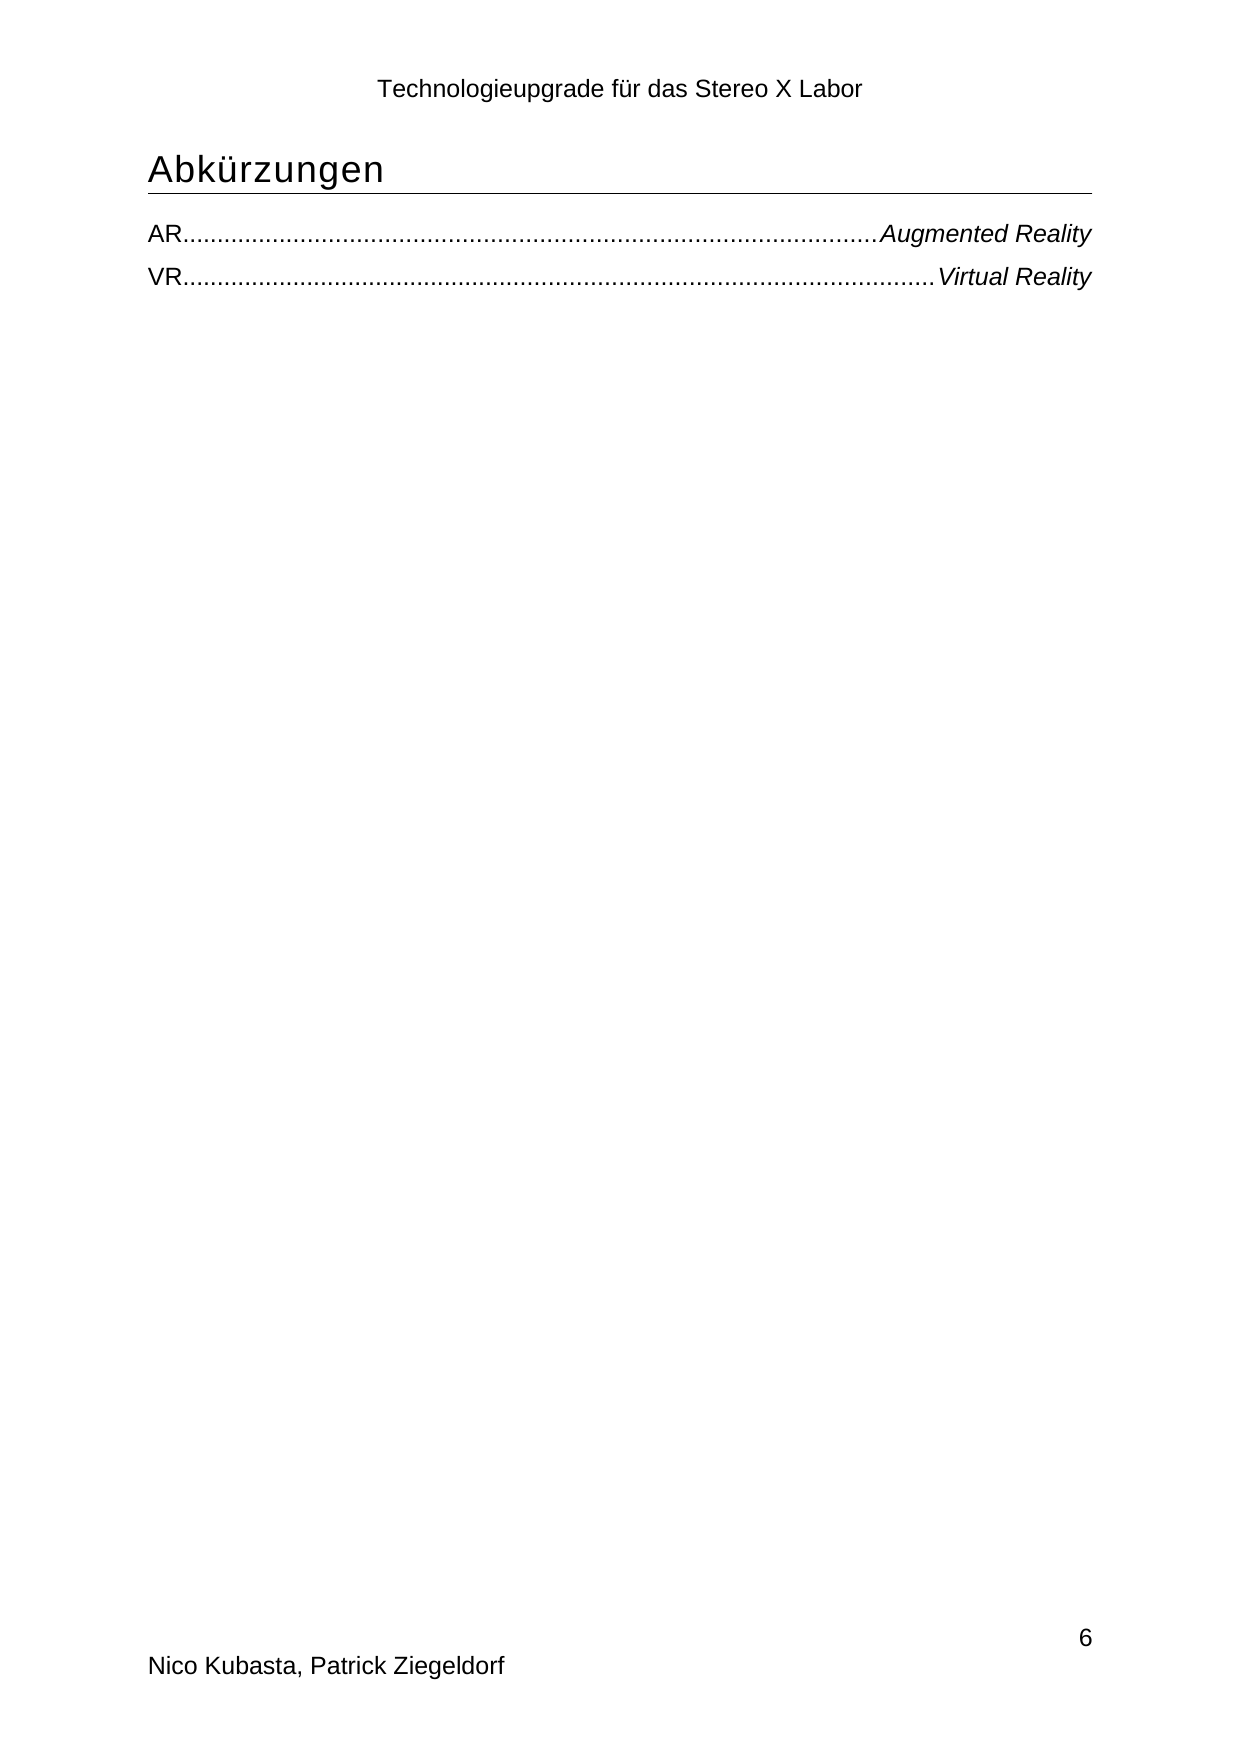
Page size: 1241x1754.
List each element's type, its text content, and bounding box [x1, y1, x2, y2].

subtitle Abkürzungen [148, 148, 1092, 193]
text AR Augmented Reality [148, 219, 1092, 248]
text VR Virtual Reality [148, 262, 1092, 291]
